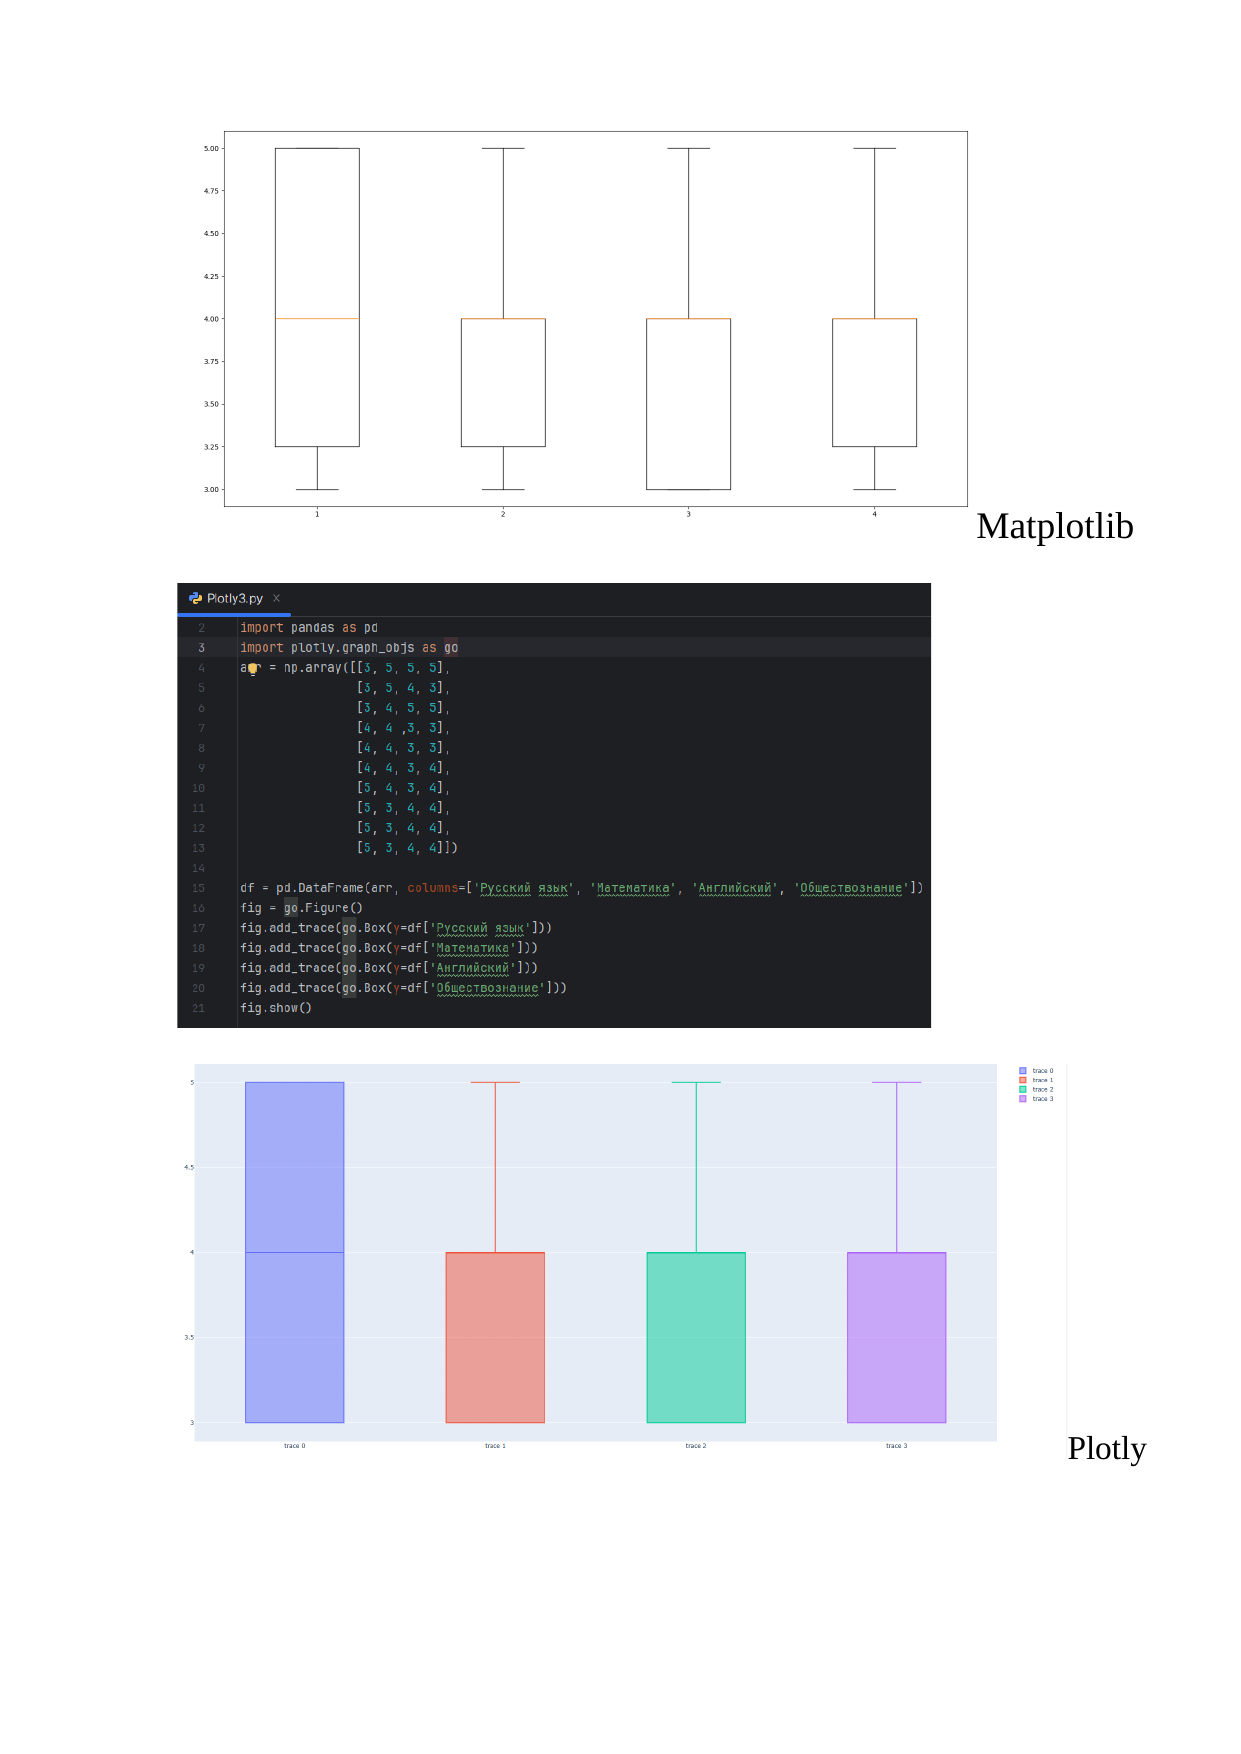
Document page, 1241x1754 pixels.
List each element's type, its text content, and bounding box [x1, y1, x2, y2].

picture [177, 1064, 1068, 1460]
picture [177, 583, 932, 1028]
picture [177, 118, 976, 539]
